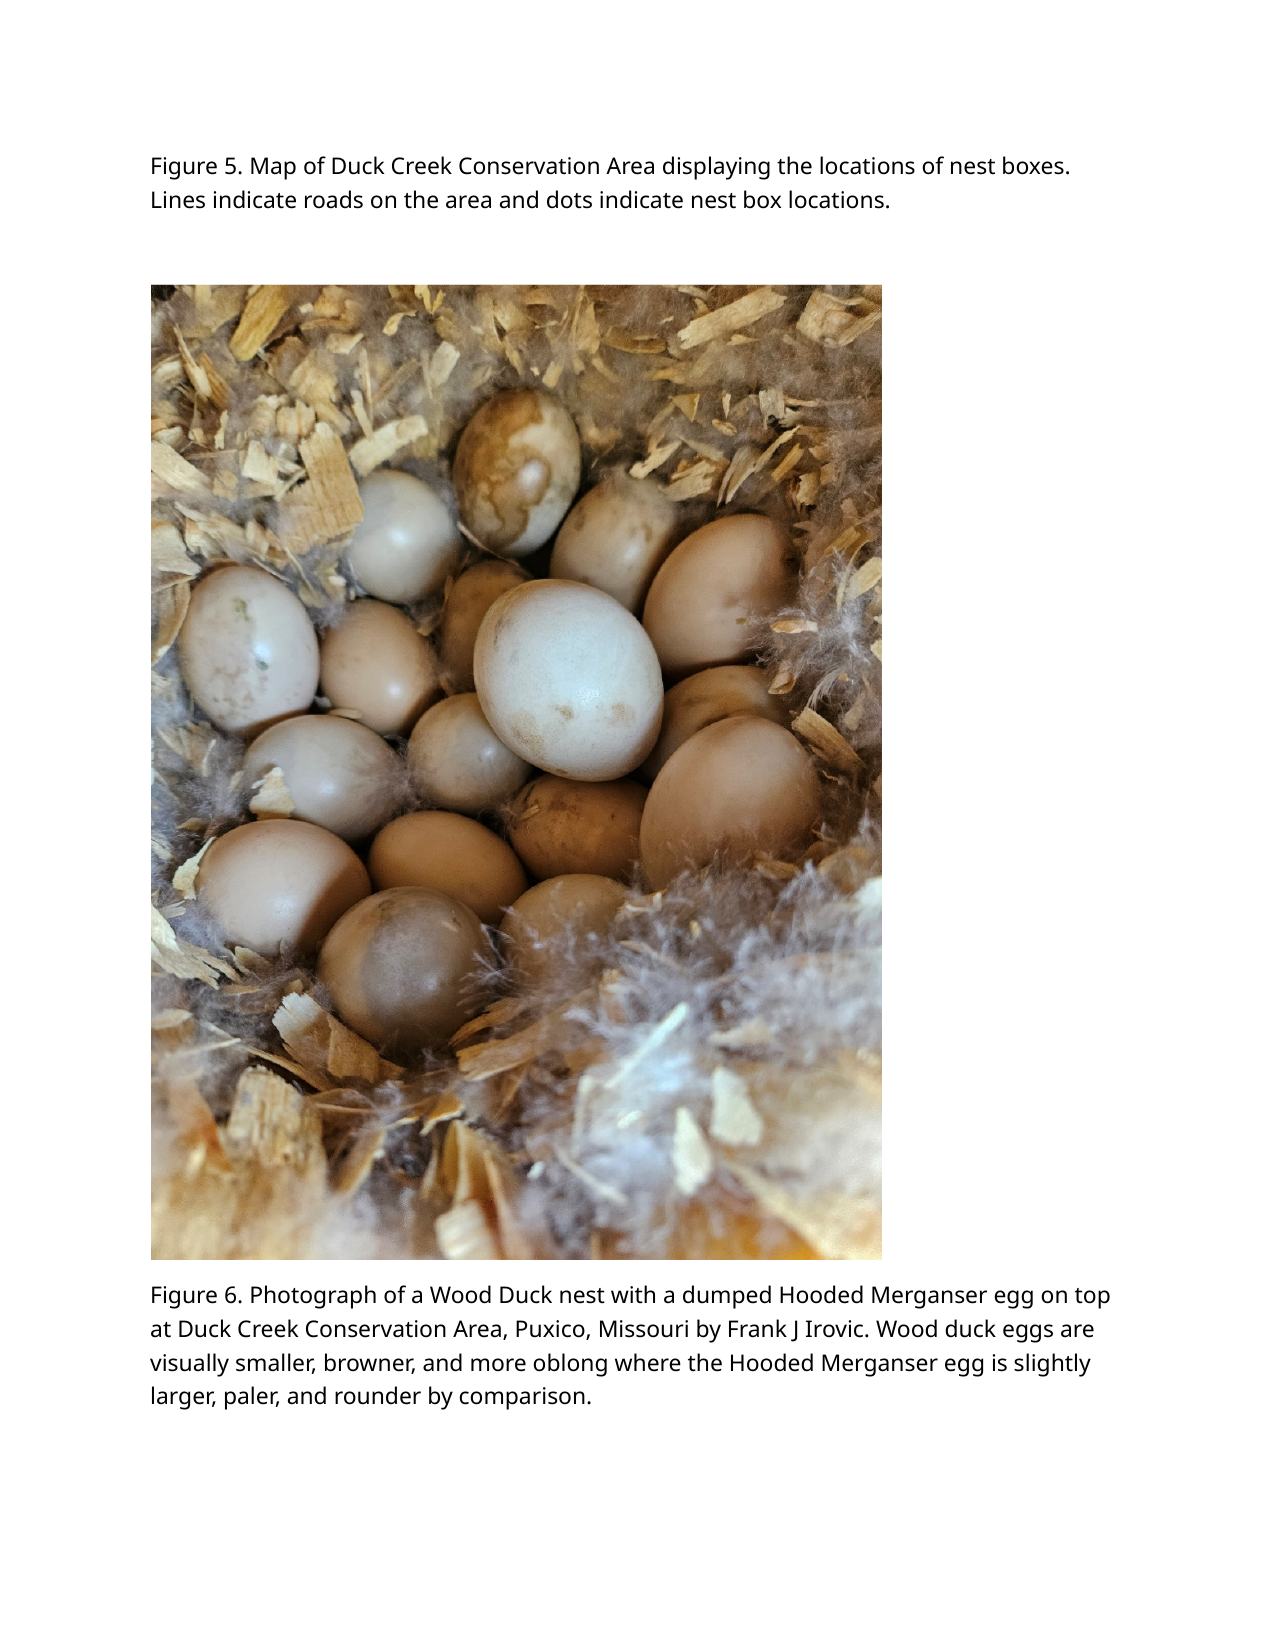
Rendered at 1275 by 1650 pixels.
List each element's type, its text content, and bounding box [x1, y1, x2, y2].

text Figure 6. Photograph of a Wood Duck nest with a dumped Hooded Merganser egg on top at Duck Creek Conservation Area, Puxico, Missouri by Frank J Irovic. Wood duck eggs are visually smaller, browner, and more oblong where the Hooded Merganser egg is slightly larger, paler, and rounder by comparison. [150, 1279, 1125, 1411]
picture [151, 286, 882, 1259]
text Figure 5. Map of Duck Creek Conservation Area displaying the locations of nest boxes. Lines indicate roads on the area and dots indicate nest box locations. [150, 150, 1125, 215]
